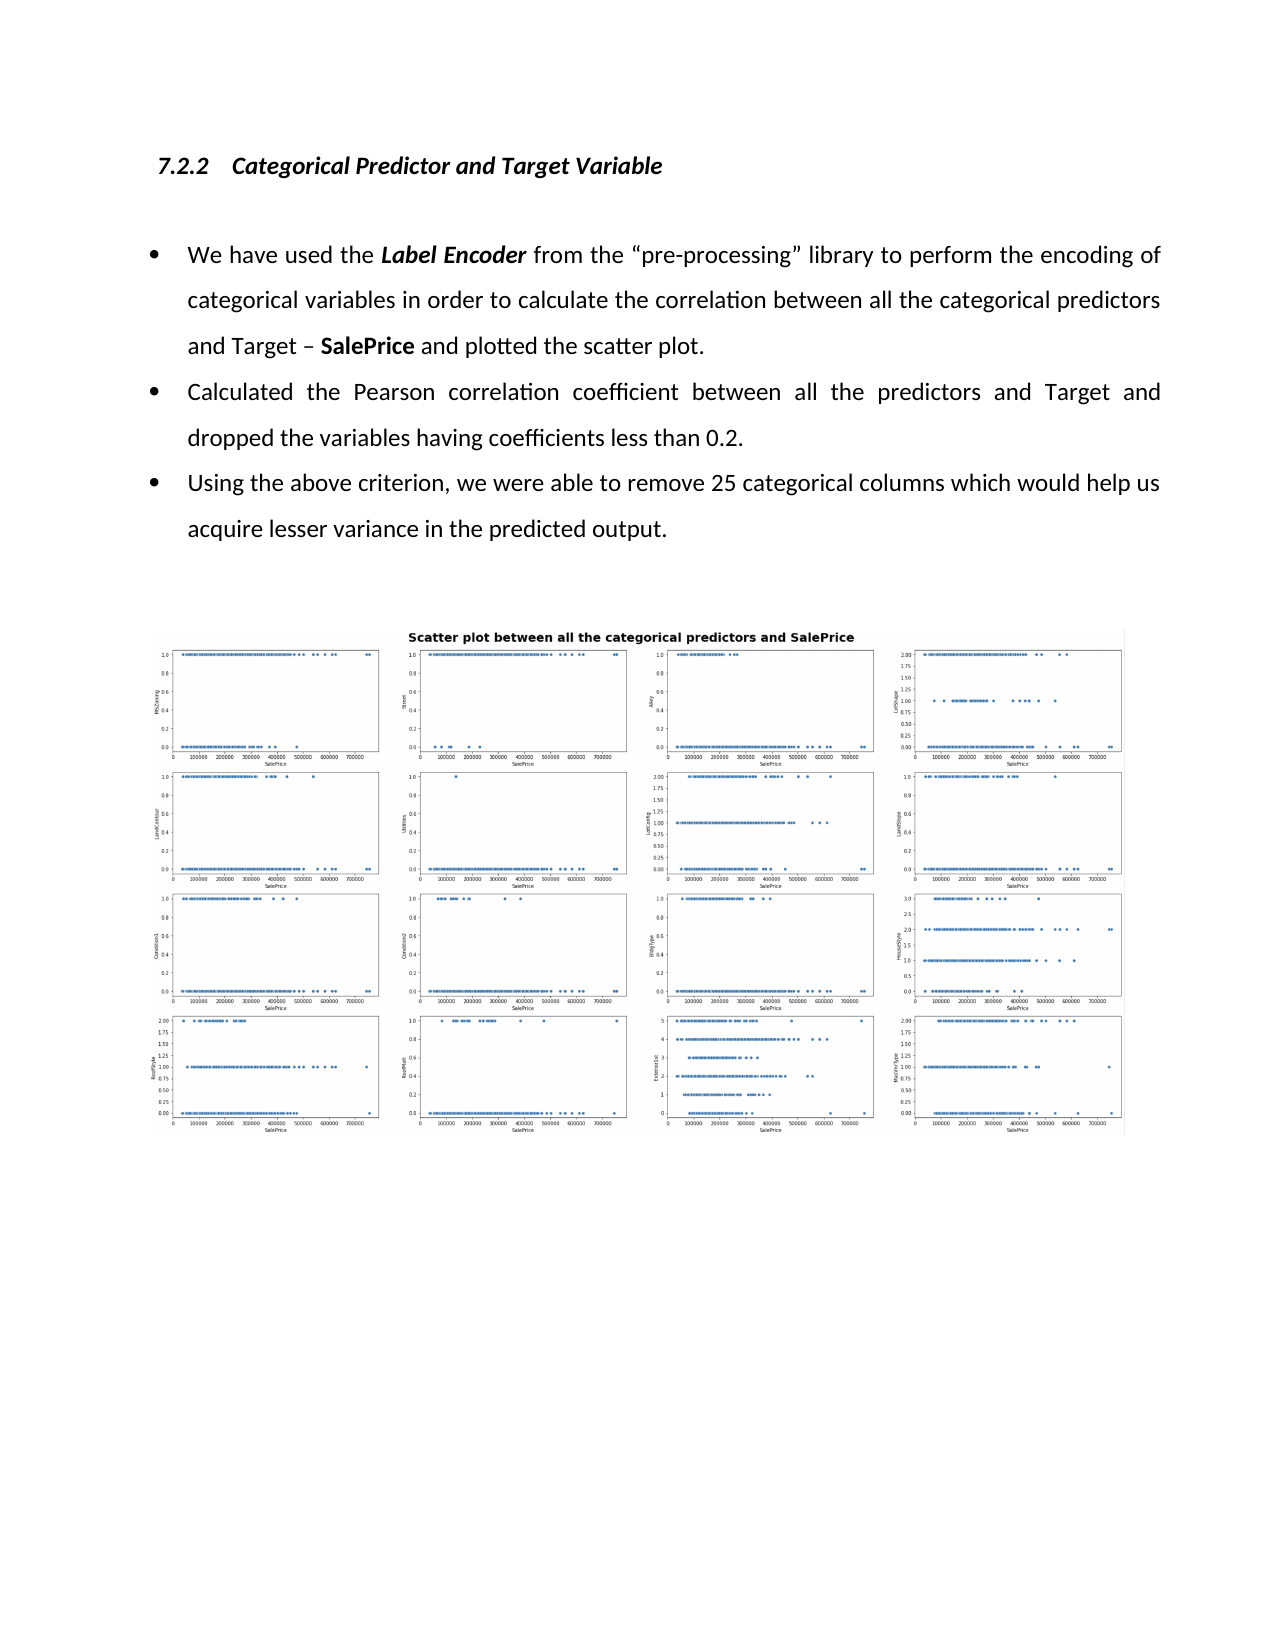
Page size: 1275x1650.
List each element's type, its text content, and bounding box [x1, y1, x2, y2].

list Using the above criterion, we were able to remove 25 categorical columns which would help us acquire lesser variance in the predicted output. [150, 467, 1162, 544]
picture [150, 630, 1125, 1135]
list Calculated the Pearson correlation coefficient between all the predictors and Target and dropped the variables having coefficients less than 0.2. [150, 376, 1162, 452]
list Categorical Predictor and Target Variable [157, 150, 1162, 181]
list We have used the Label Encoder from the “pre-processing” library to perform the encoding of categorical variables in order to calculate the correlation between all the categorical predictors and Target – SalePrice and plotted the scatter plot. [150, 239, 1162, 361]
